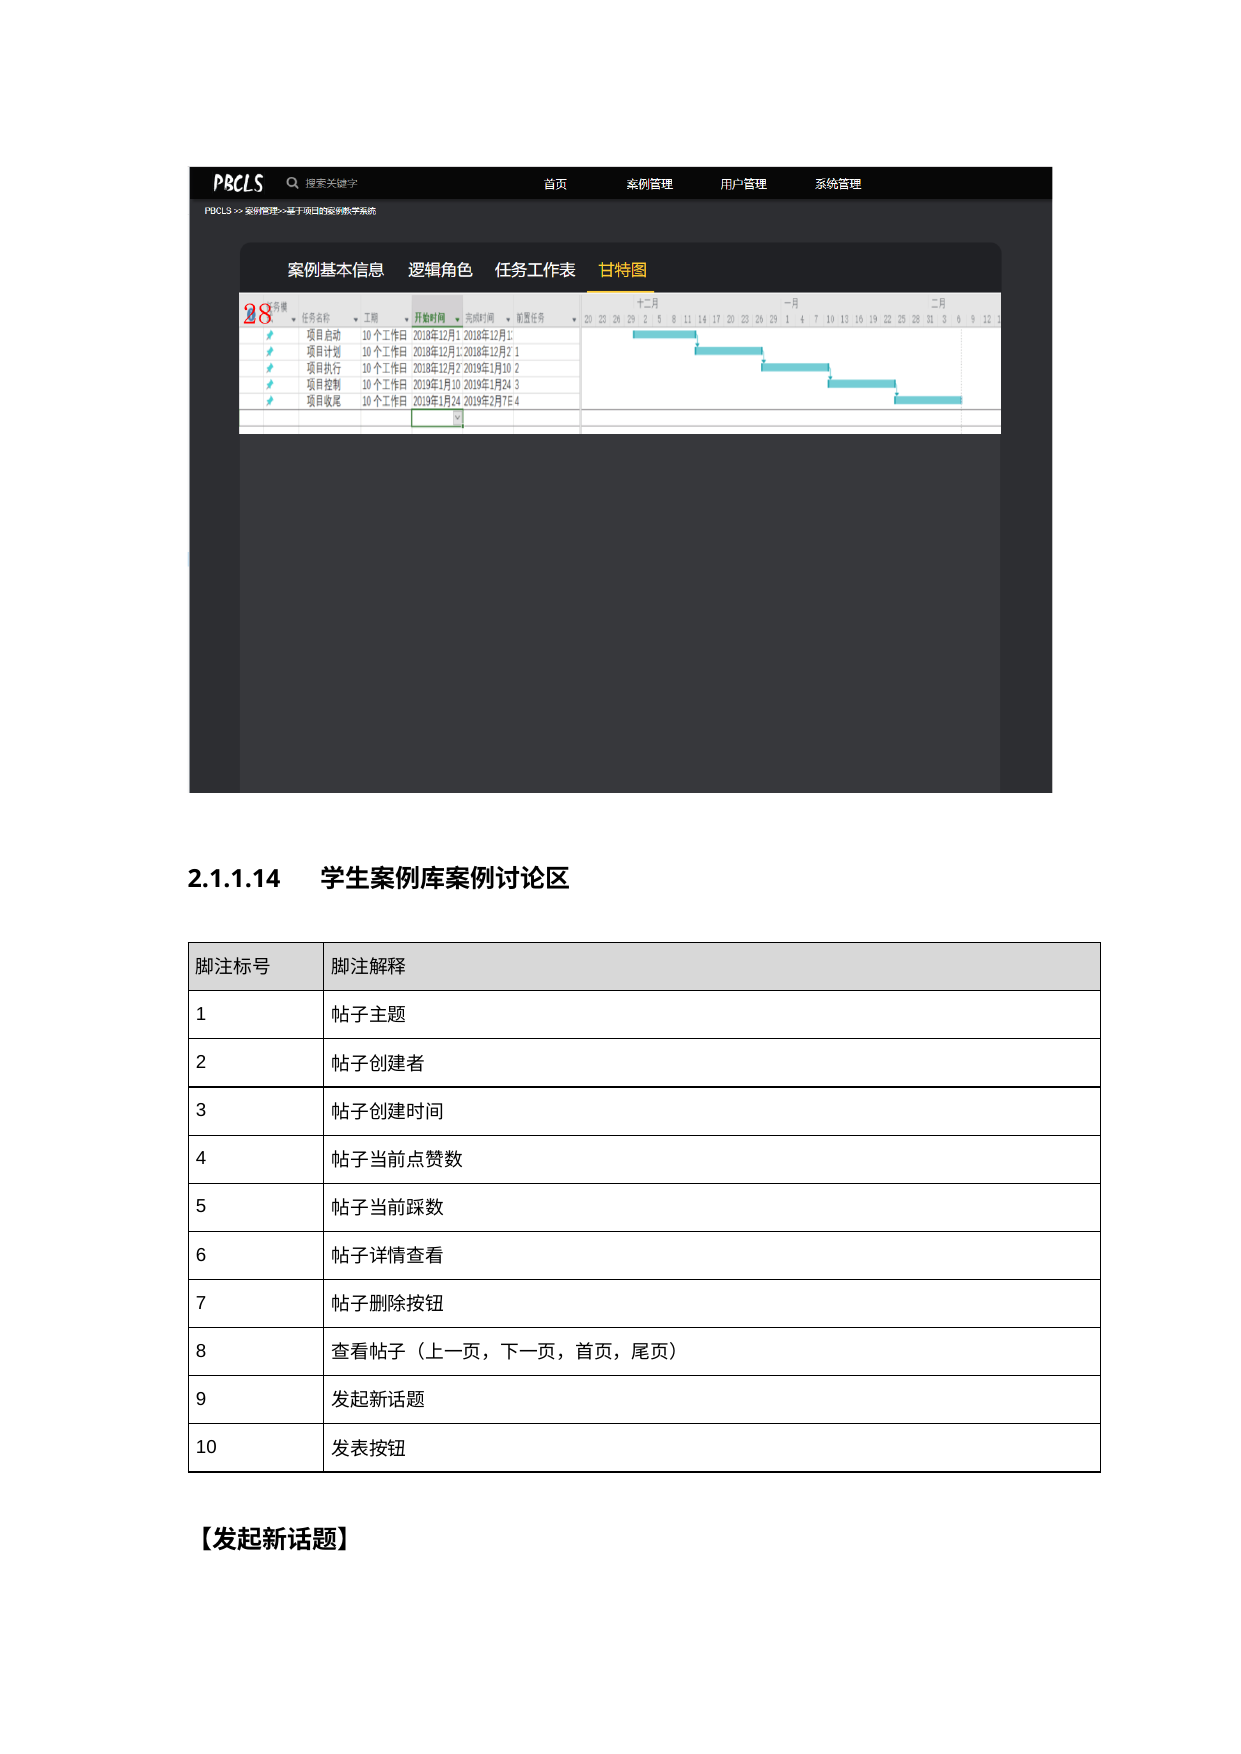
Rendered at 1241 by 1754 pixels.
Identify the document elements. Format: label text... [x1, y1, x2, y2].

table_cell 查看帖子（上一页，下一页，首页，尾页） [324, 1328, 1100, 1375]
table_cell 4 [189, 1136, 323, 1183]
table_cell 7 [189, 1280, 323, 1327]
table_cell 帖子主题 [324, 991, 1100, 1038]
table_header 脚注标号 [189, 943, 323, 990]
picture [187, 162, 1053, 793]
table_cell 帖子当前点赞数 [324, 1136, 1100, 1183]
table_cell 9 [189, 1376, 323, 1423]
table_cell 帖子删除按钮 [324, 1280, 1100, 1327]
table_cell 3 [189, 1088, 323, 1134]
table_cell 帖子当前踩数 [324, 1184, 1100, 1231]
table_cell 发表按钮 [324, 1424, 1100, 1471]
table_cell 10 [189, 1424, 323, 1471]
table_cell 帖子详情查看 [324, 1232, 1100, 1279]
text 【发起新话题】 [187, 1505, 1053, 1570]
table_cell 帖子创建时间 [324, 1088, 1100, 1134]
table_cell 5 [189, 1184, 323, 1231]
table_cell 8 [189, 1328, 323, 1375]
table_cell 2 [189, 1039, 323, 1086]
table_cell 6 [189, 1232, 323, 1279]
text 学生案例库案例讨论区 [187, 844, 1053, 909]
table_cell 发起新话题 [324, 1376, 1100, 1423]
table_cell 1 [189, 991, 323, 1038]
table_cell 帖子创建者 [324, 1039, 1100, 1086]
table_header 脚注解释 [324, 943, 1100, 990]
